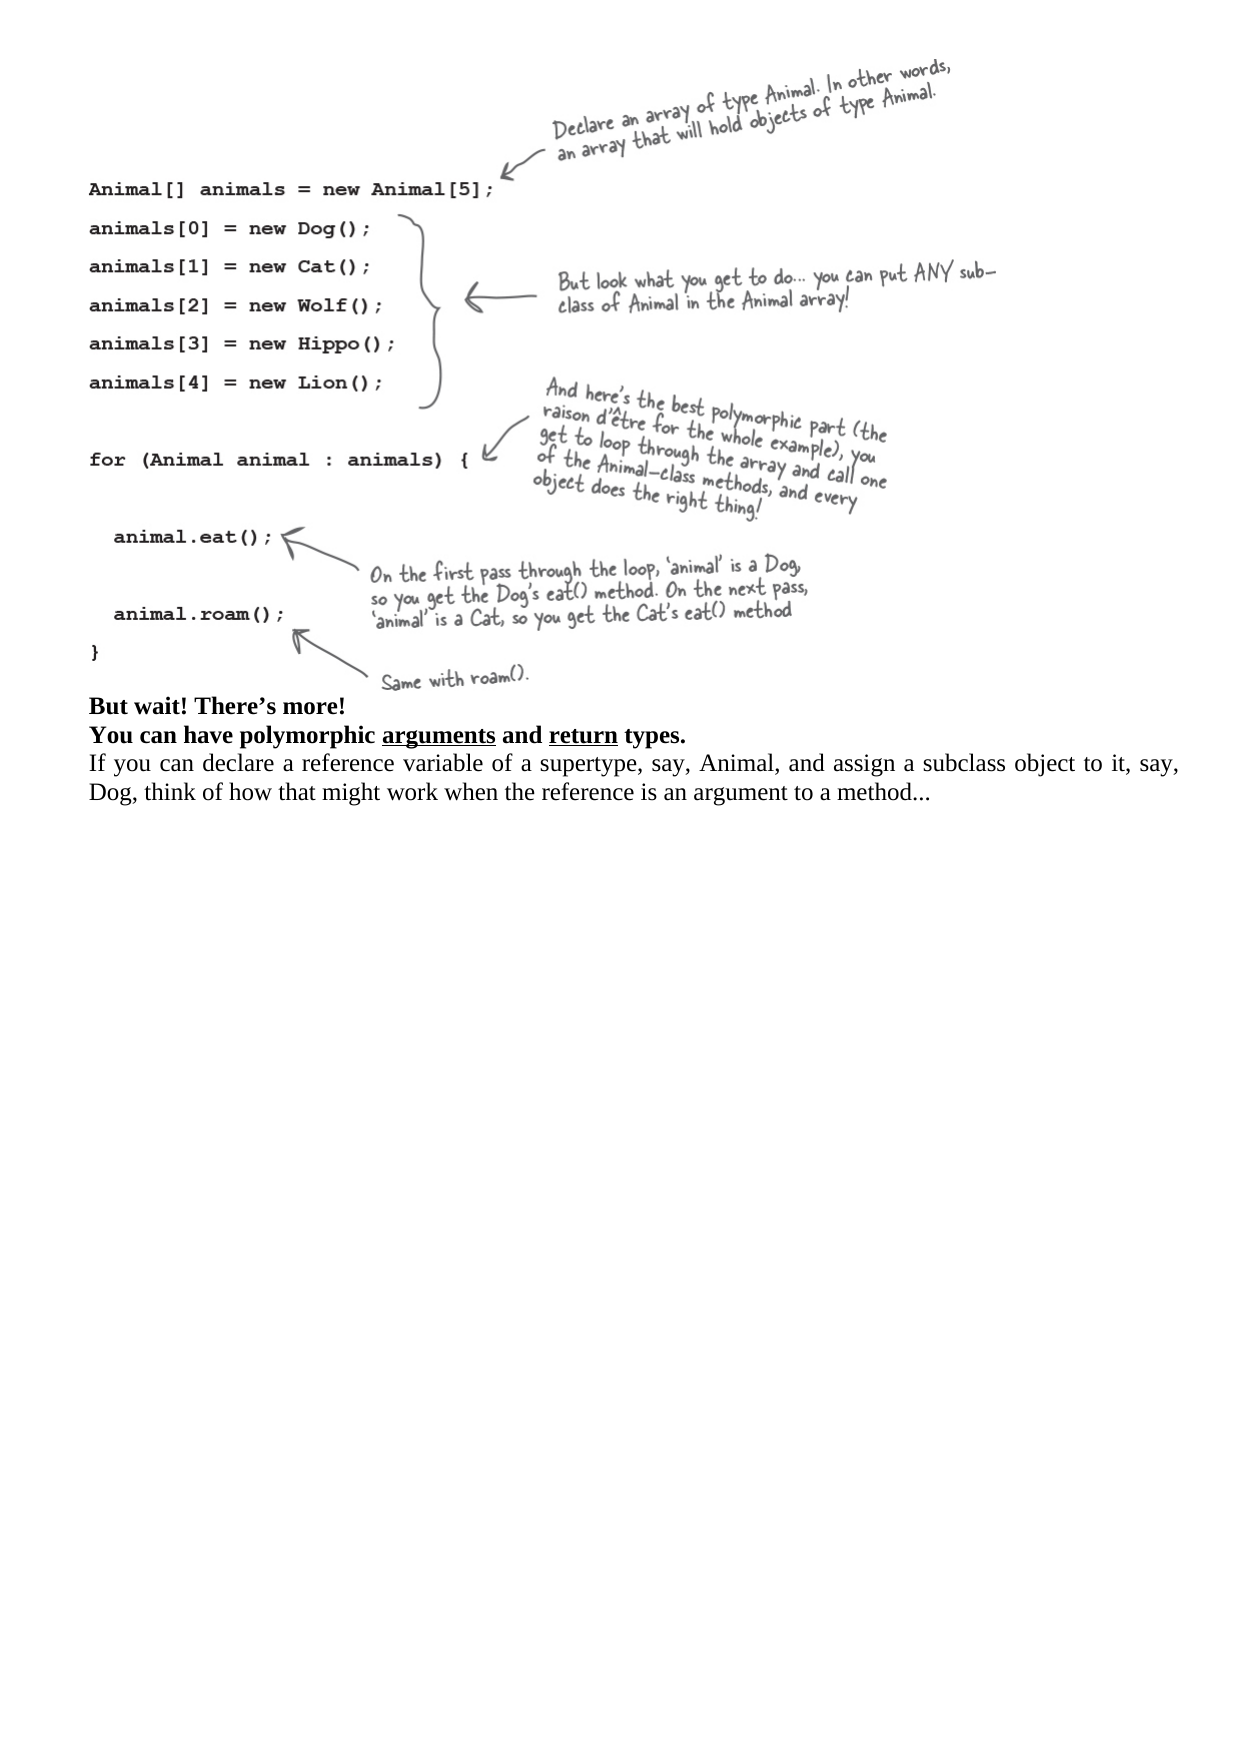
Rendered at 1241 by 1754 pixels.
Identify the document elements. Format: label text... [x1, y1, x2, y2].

picture [88, 59, 997, 691]
text But wait! There’s more! [89, 691, 1181, 720]
text If you can declare a reference variable of a supertype, say, Animal, and assign a subclass object to it, say, Dog, think of how that might work when the reference is an argument to a method... [89, 748, 1181, 806]
text You can have polymorphic arguments and return types. [89, 720, 1181, 748]
